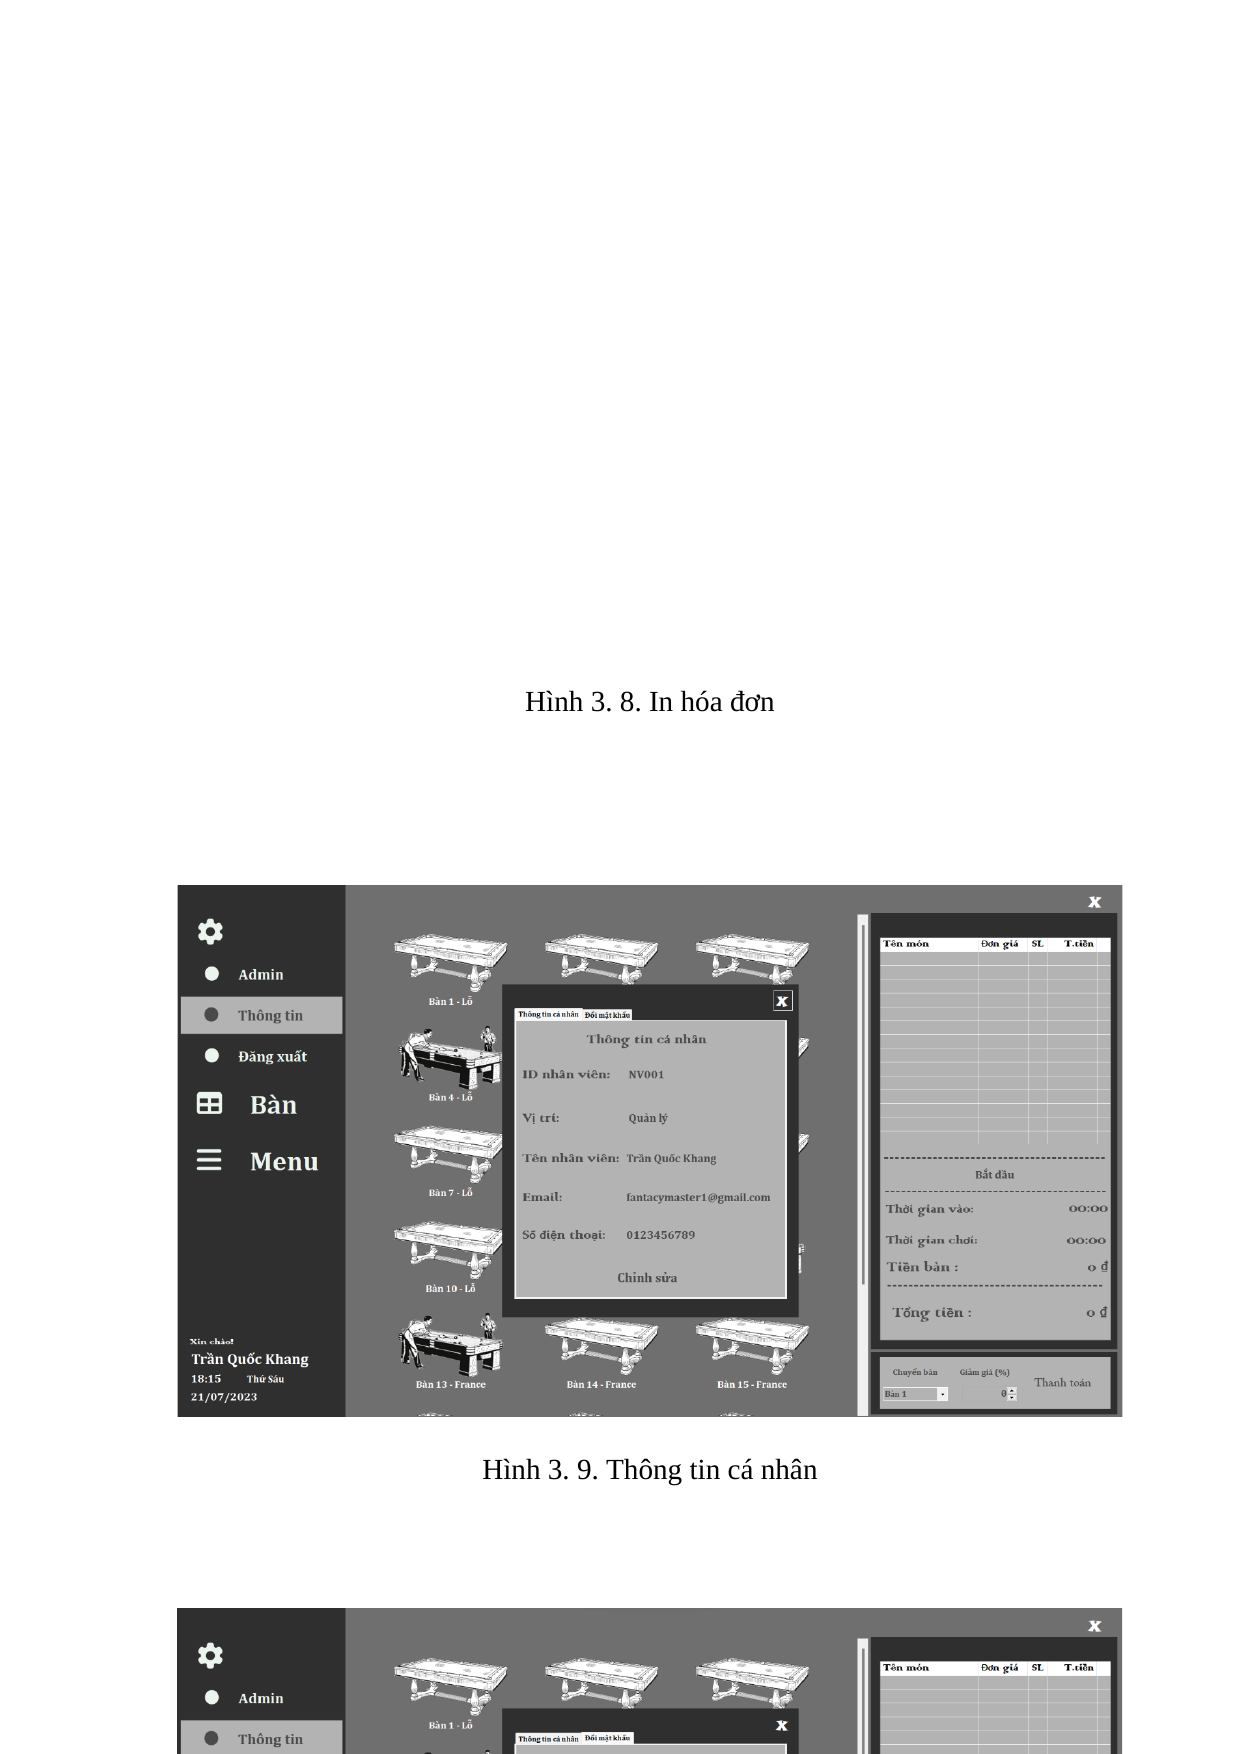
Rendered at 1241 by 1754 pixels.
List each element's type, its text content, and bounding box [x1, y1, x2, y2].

picture [177, 1608, 1123, 1754]
text Hình 3. 9. Thông tin cá nhân [177, 1452, 1122, 1486]
picture [177, 885, 1123, 1417]
text Hình 3. 8. In hóa đơn [177, 684, 1122, 718]
